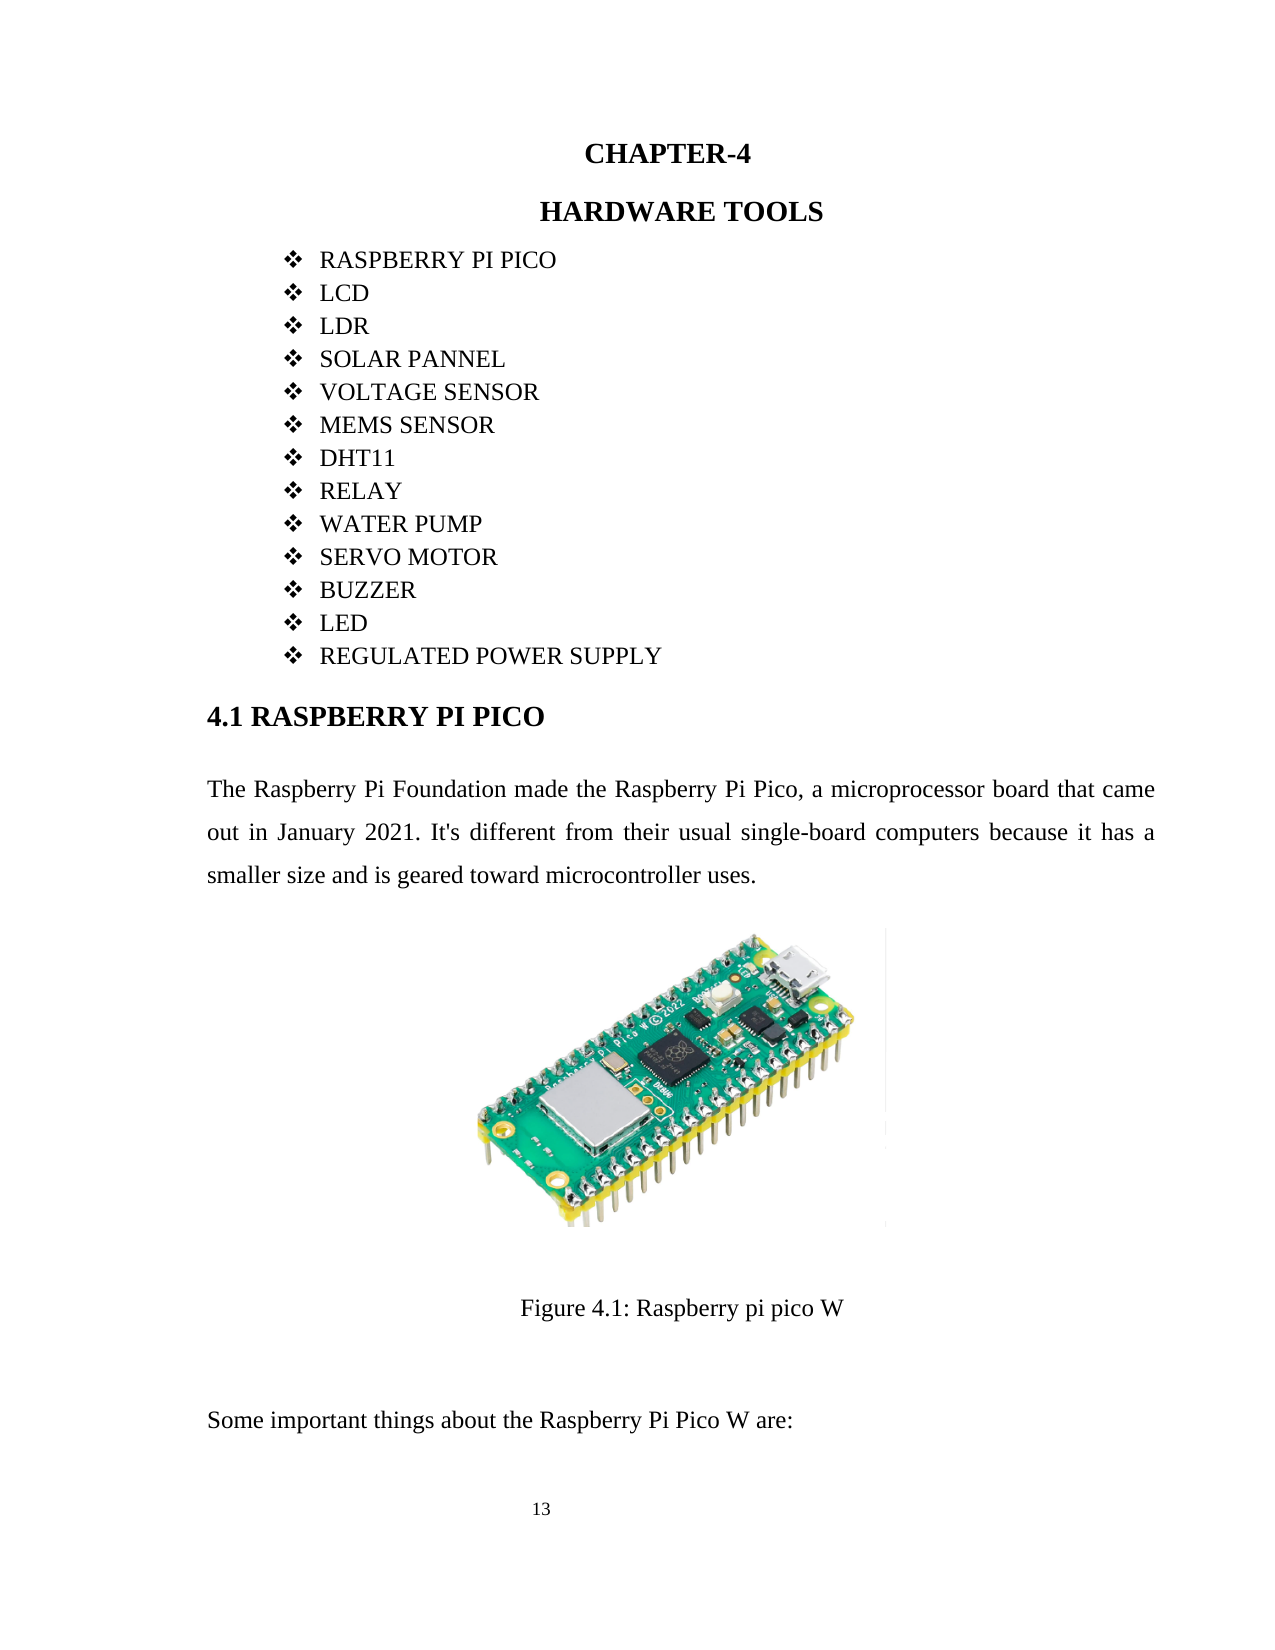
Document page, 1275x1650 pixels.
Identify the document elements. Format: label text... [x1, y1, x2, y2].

list SERVO MOTOR [282, 542, 1157, 571]
picture [477, 928, 887, 1256]
list RASPBERRY PI PICO [282, 245, 1157, 273]
list BUZZER [282, 575, 1157, 604]
subtitle CHAPTER-4 [509, 136, 1157, 169]
list REGULATED POWER SUPPLY [282, 641, 1157, 670]
text 4.1 RASPBERRY PI PICO [207, 699, 1157, 732]
list LED [282, 608, 1157, 637]
list LDR [282, 311, 1157, 339]
list WATER PUMP [282, 509, 1157, 538]
list RELAY [282, 476, 1157, 504]
text Figure 4.1: Raspberry pi pico W [207, 1293, 1157, 1322]
text HARDWARE TOOLS [207, 194, 1157, 228]
text The Raspberry Pi Foundation made the Raspberry Pi Pico, a microprocessor board that came out in January 2021. It's different from their usual single-board computers because it has a smaller size and is geared toward microcontroller uses. [207, 774, 1157, 889]
list DHT11 [282, 443, 1157, 472]
list MEMS SENSOR [282, 410, 1157, 438]
text Some important things about the Raspberry Pi Pico W are: [207, 1405, 1157, 1433]
list SOLAR PANNEL [282, 344, 1157, 372]
list LCD [282, 278, 1157, 306]
list VOLTAGE SENSOR [282, 377, 1157, 406]
